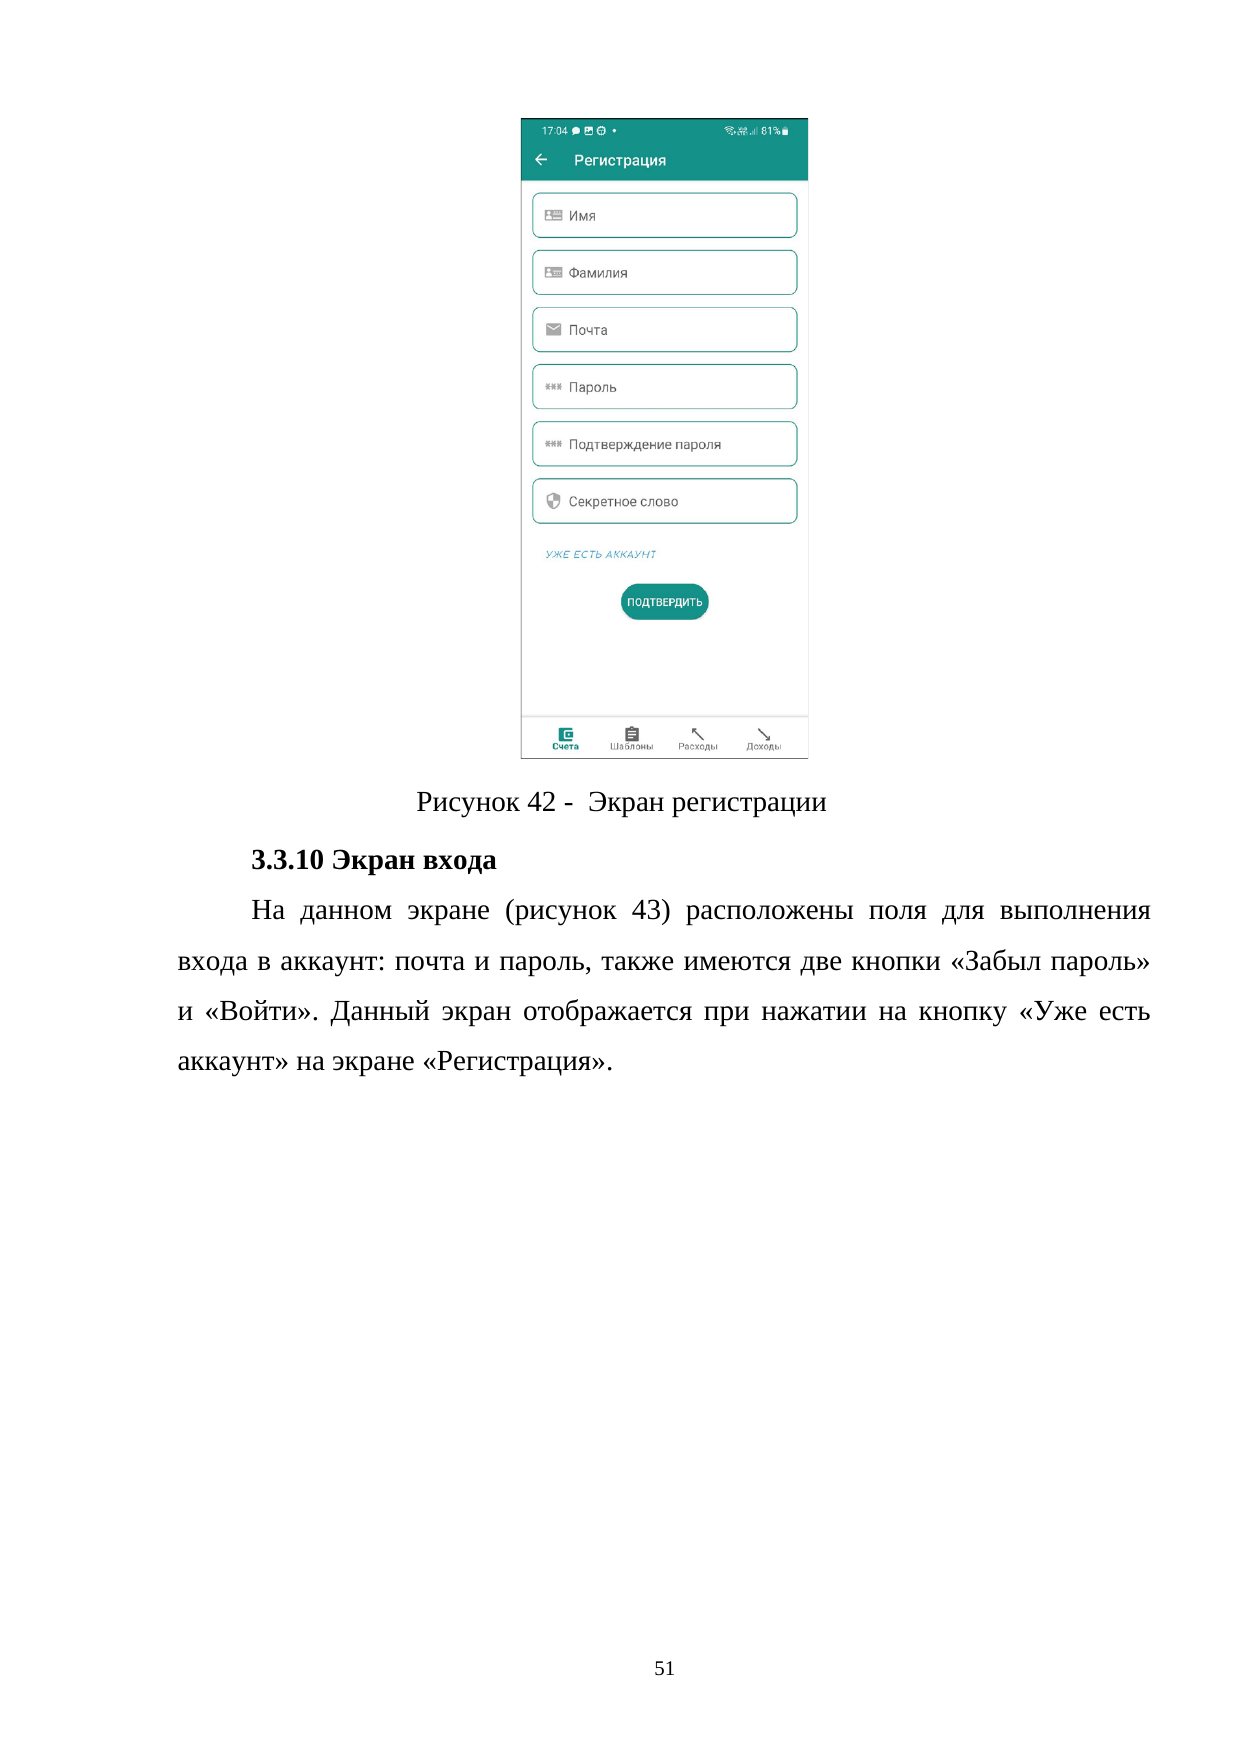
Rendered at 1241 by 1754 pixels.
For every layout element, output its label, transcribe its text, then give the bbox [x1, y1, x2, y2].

picture [520, 118, 809, 759]
text На данном экране (рисунок 43) расположены поля для выполнения входа в аккаунт: почта и пароль, также имеются две кнопки «Забыл пароль» и «Войти». Данный экран отображается при нажатии на кнопку «Уже есть аккаунт» на экране «Регистрация». [177, 892, 1152, 1077]
text Экран регистрации [177, 784, 1152, 817]
text Экран входа [251, 842, 1152, 876]
